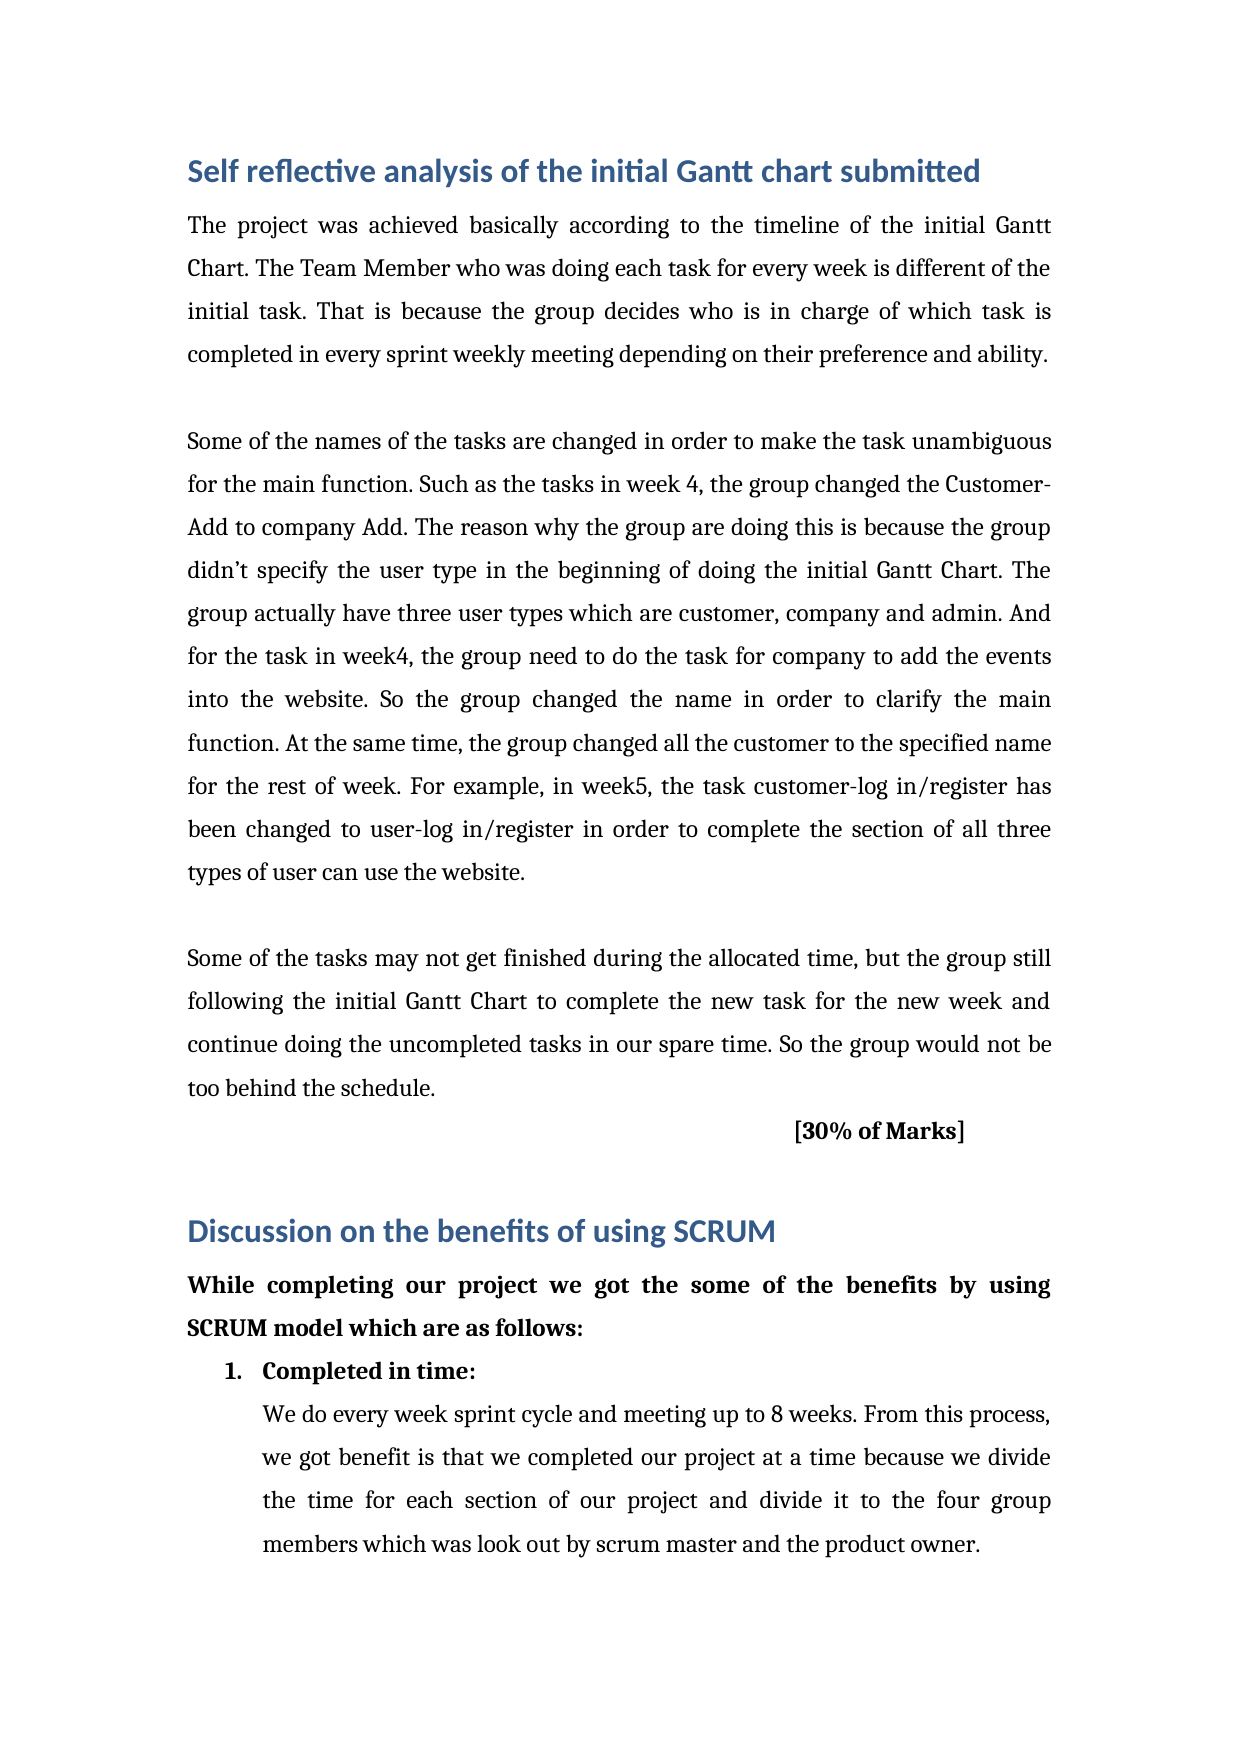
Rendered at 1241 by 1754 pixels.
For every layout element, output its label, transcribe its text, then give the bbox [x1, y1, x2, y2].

text Some of the names of the tasks are changed in order to make the task unambiguous for the main function. Such as the tasks in week 4, the group changed the Customer-Add to company Add. The reason why the group are doing this is because the group didn’t specify the user type in the beginning of doing the initial Gantt Chart. The group actually have three user types which are customer, company and admin. And for the task in week4, the group need to do the task for company to add the events into the website. So the group changed the name in order to clarify the main function. At the same time, the group changed all the customer to the specified name for the rest of week. For example, in week5, the task customer-log in/register has been changed to user-log in/register in order to complete the section of all three types of user can use the website. [187, 427, 1053, 887]
text The project was achieved basically according to the timeline of the initial Gantt Chart. The Team Member who was doing each task for every week is different of the initial task. That is because the group decides who is in charge of which task is completed in every sprint weekly meeting depending on their preference and ability. [187, 211, 1053, 369]
text While completing our project we got the some of the benefits by using SCRUM model which are as follows: [187, 1271, 1053, 1343]
list We do every week sprint cycle and meeting up to 8 weeks. From this process, we got benefit is that we completed our project at a time because we divide the time for each section of our project and divide it to the four group members which was look out by scrum master and the product owner. [262, 1400, 1053, 1558]
list Completed in time: [225, 1357, 1053, 1386]
subtitle Discussion on the benefits of using SCRUM [187, 1210, 1053, 1251]
text Some of the tasks may not get finished during the allocated time, but the group still following the initial Gantt Chart to complete the new task for the new week and continue doing the uncompleted tasks in our spare time. So the group would not be too behind the schedule. [30% of Marks] [187, 944, 1053, 1145]
subtitle Self reflective analysis of the initial Gantt chart submitted [187, 150, 1053, 191]
